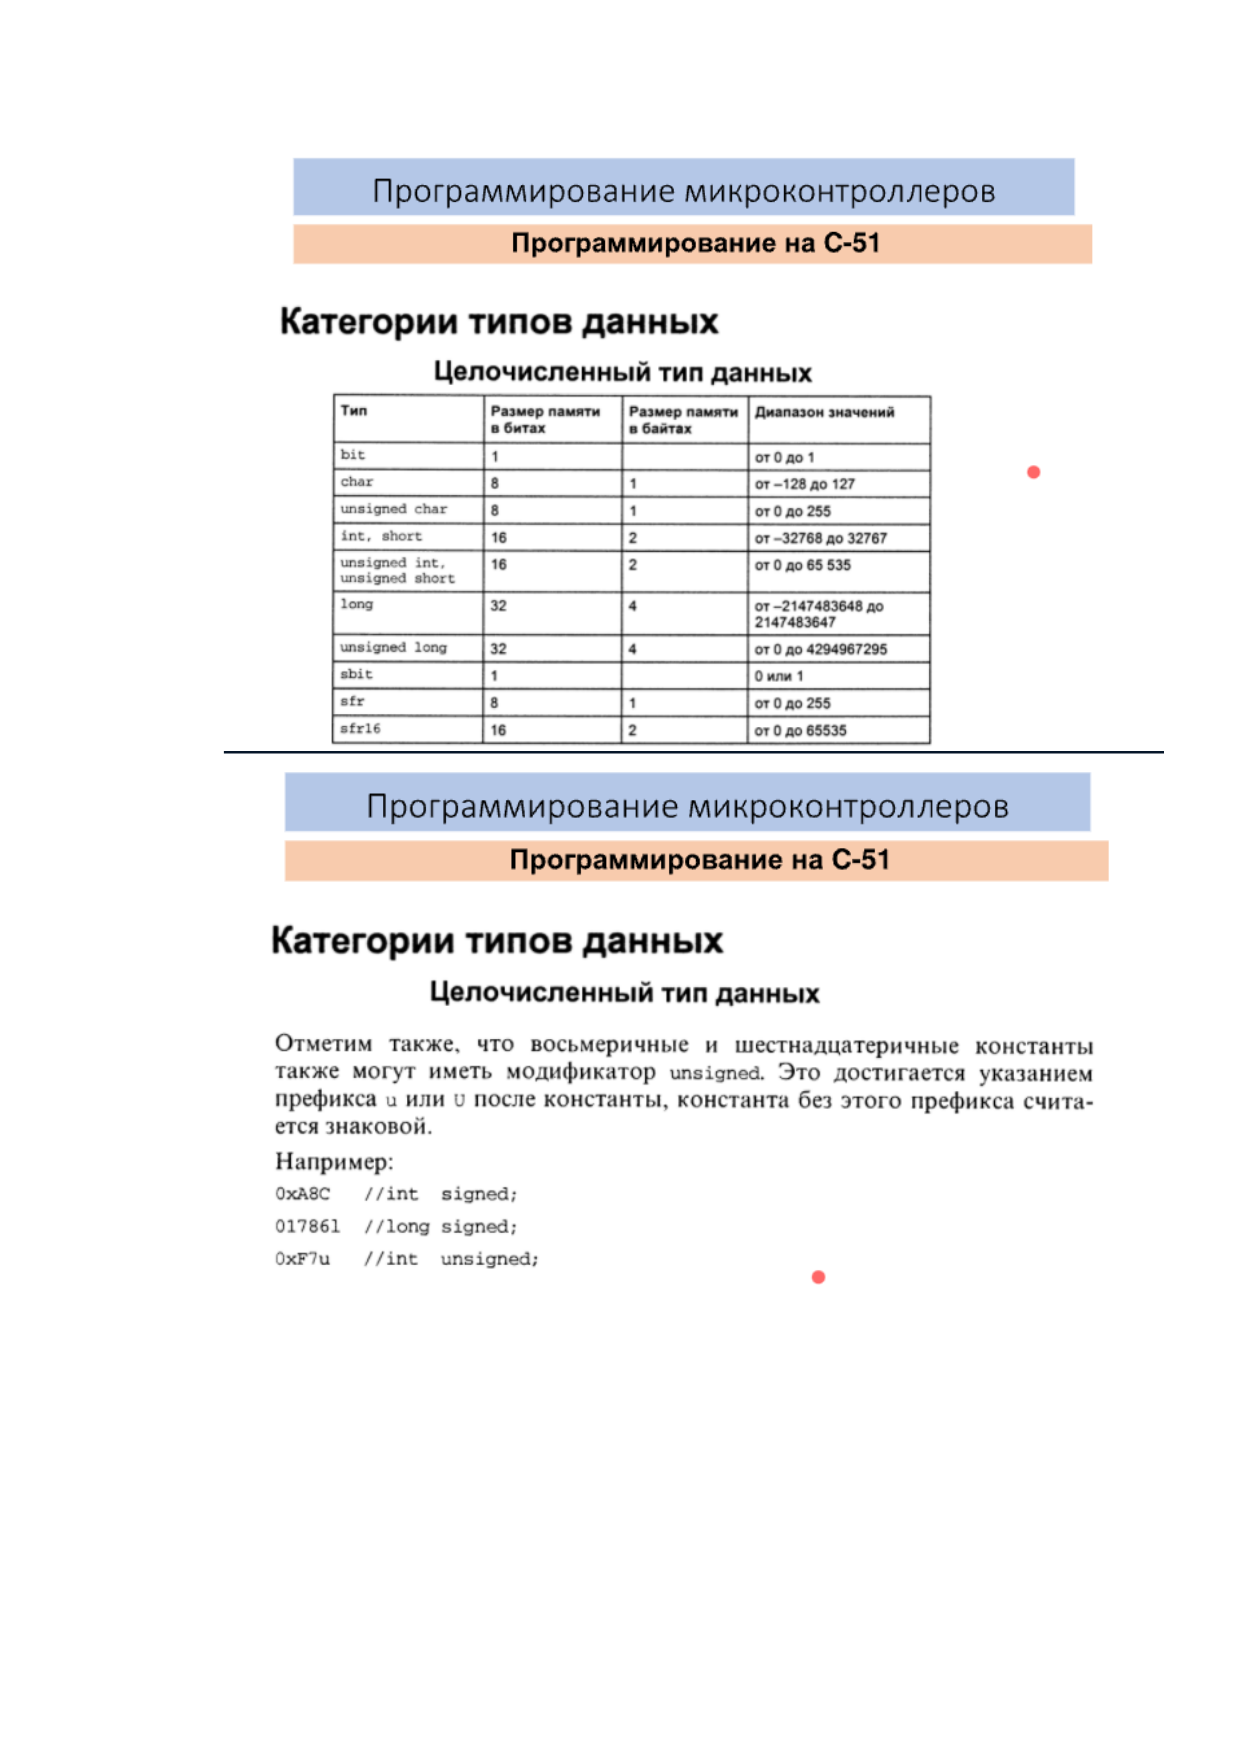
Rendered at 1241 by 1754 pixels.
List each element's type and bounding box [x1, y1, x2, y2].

picture [223, 150, 1164, 1301]
